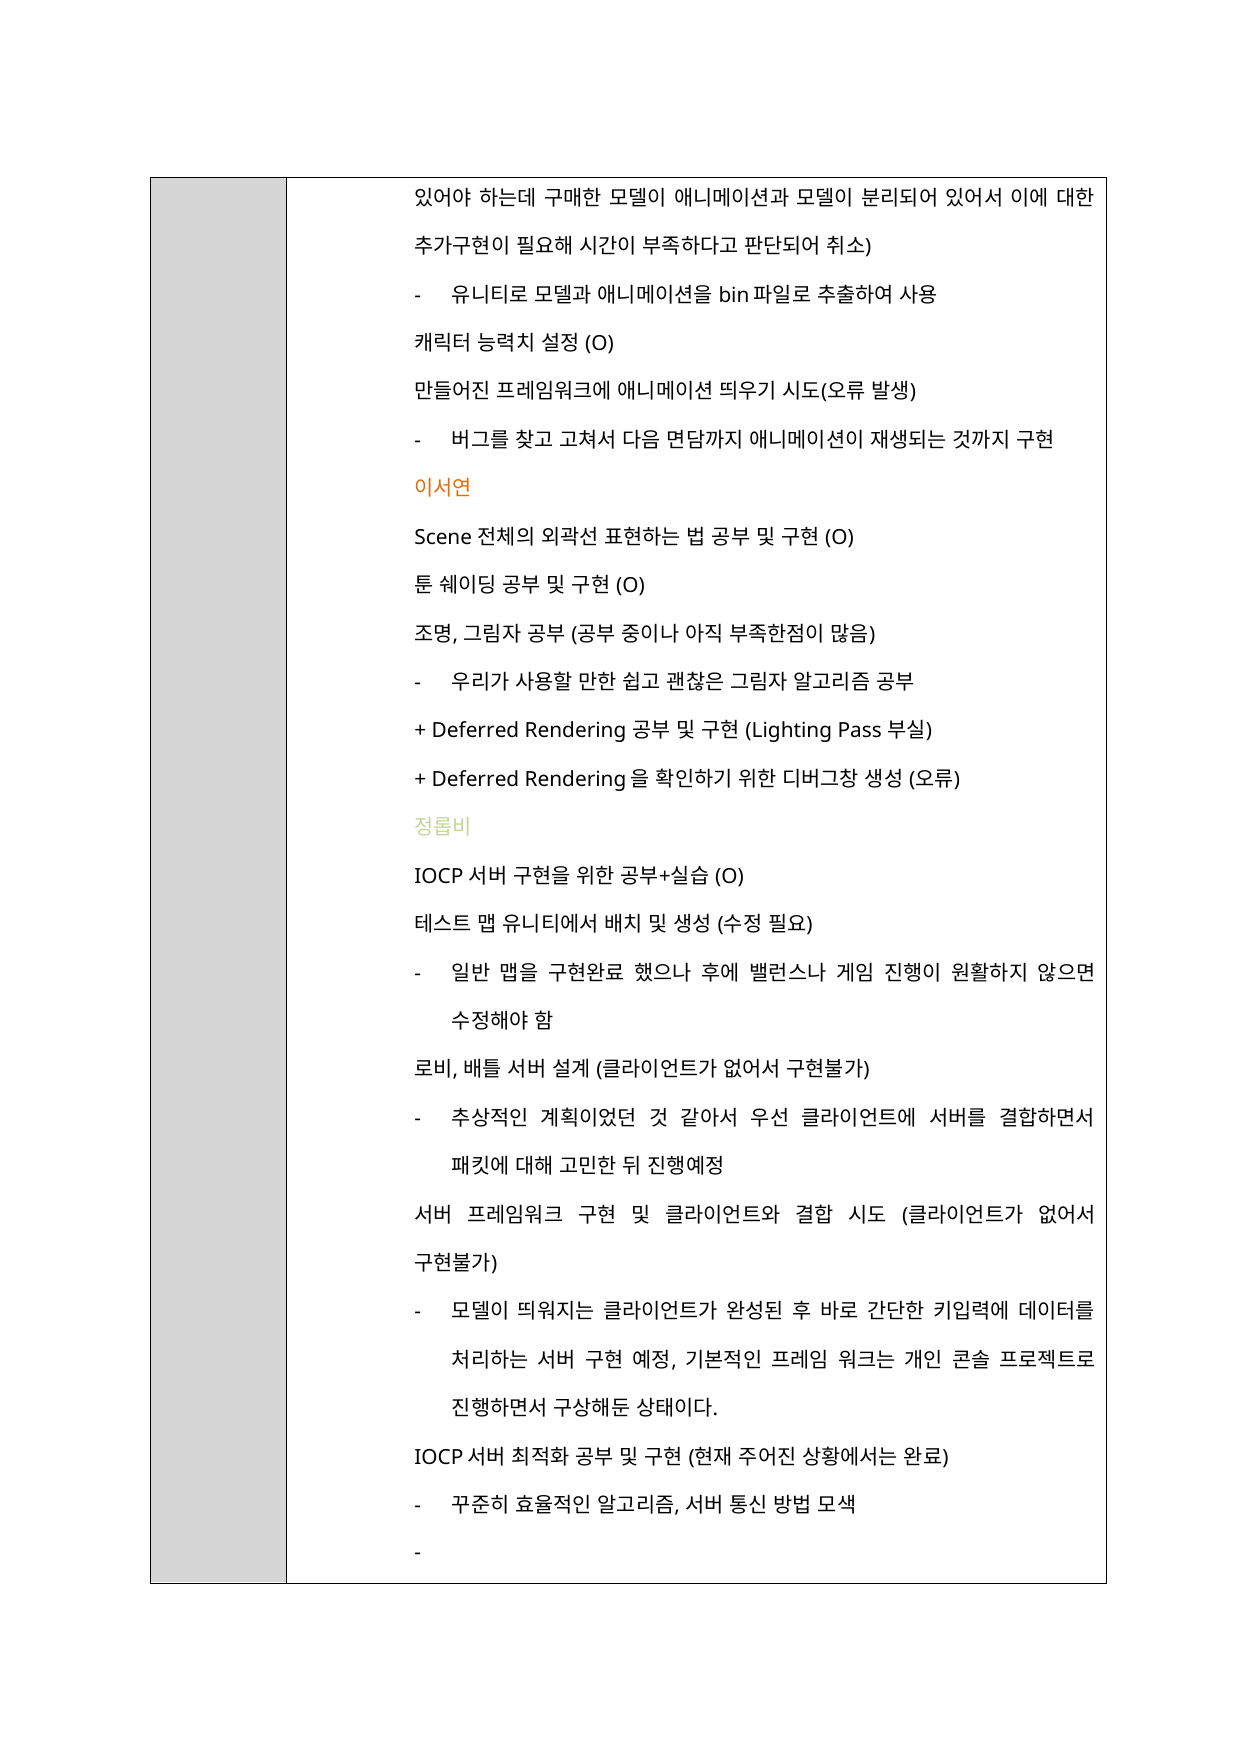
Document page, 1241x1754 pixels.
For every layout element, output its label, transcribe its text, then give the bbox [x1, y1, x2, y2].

table_header 회의내용 [151, 178, 286, 1582]
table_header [287, 178, 1106, 1582]
